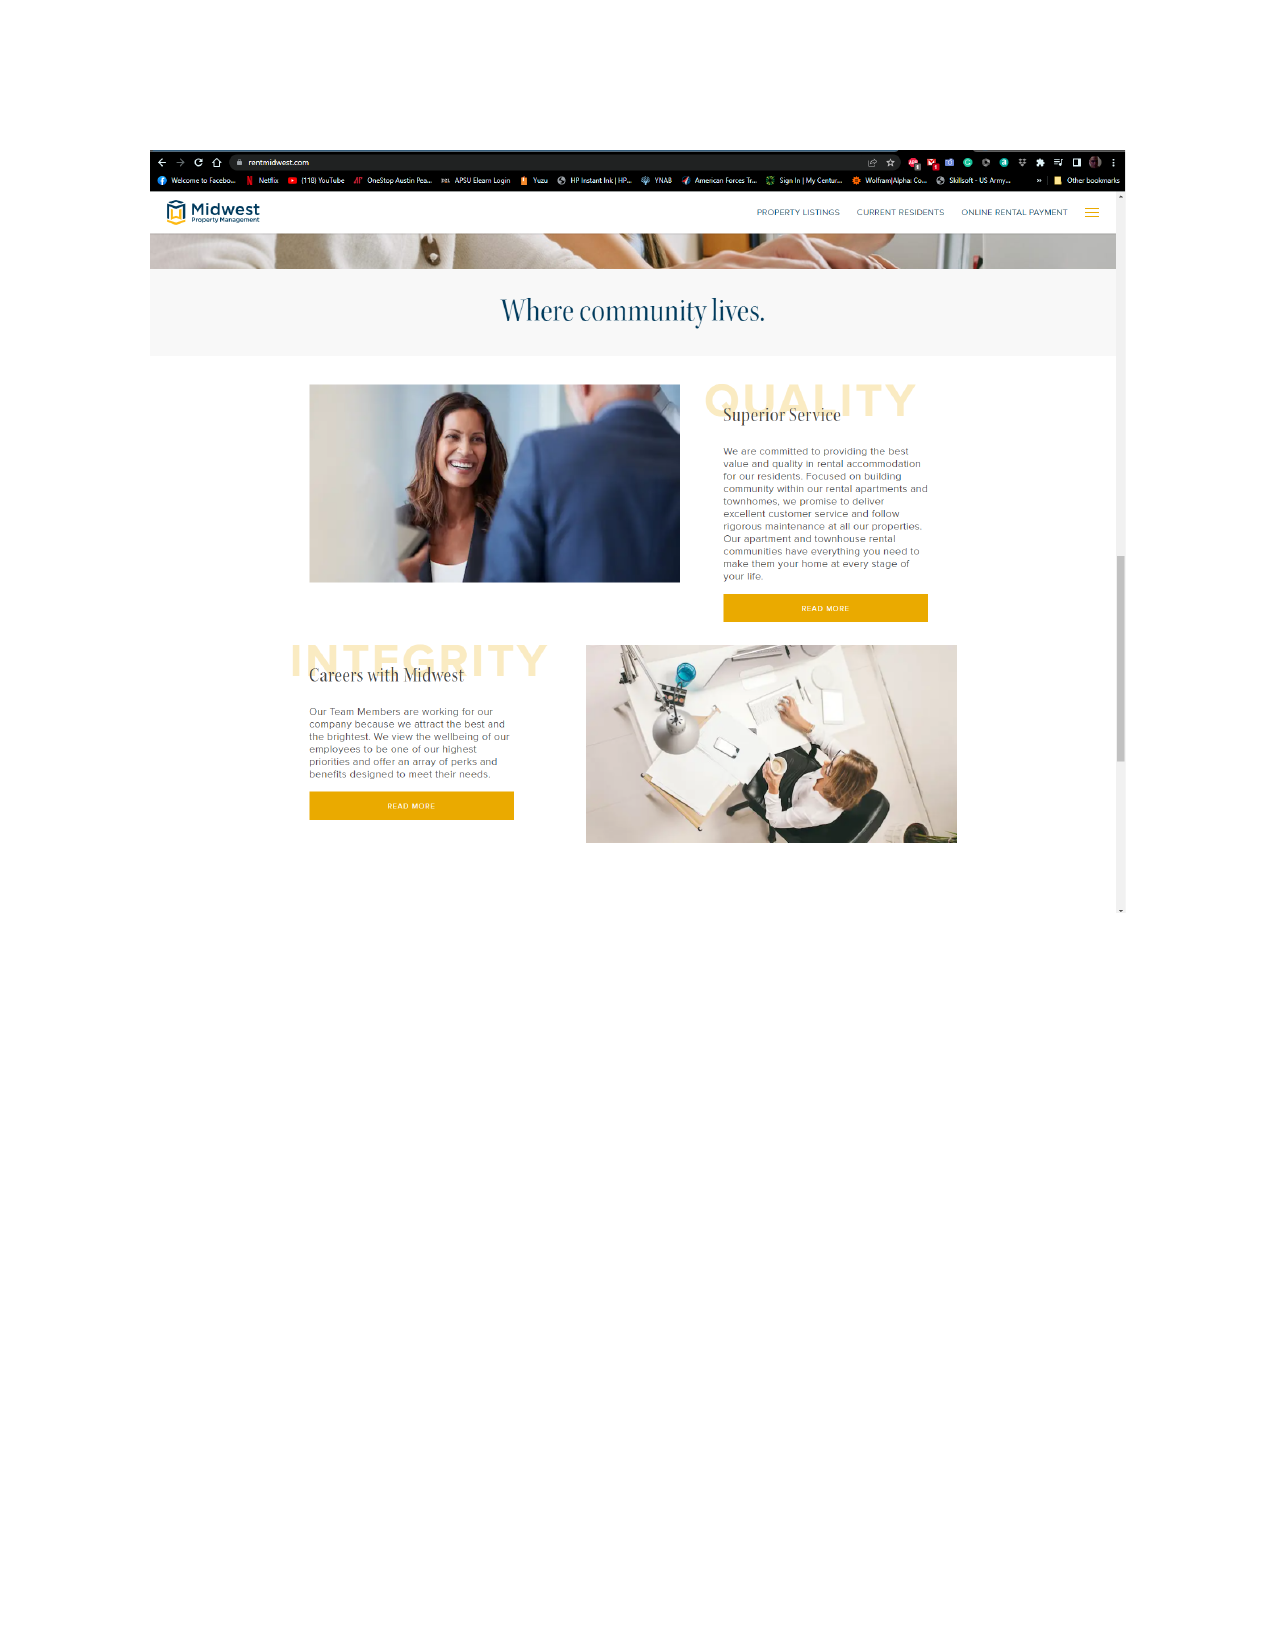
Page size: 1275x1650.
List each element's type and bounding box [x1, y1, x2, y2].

picture [150, 150, 1125, 913]
